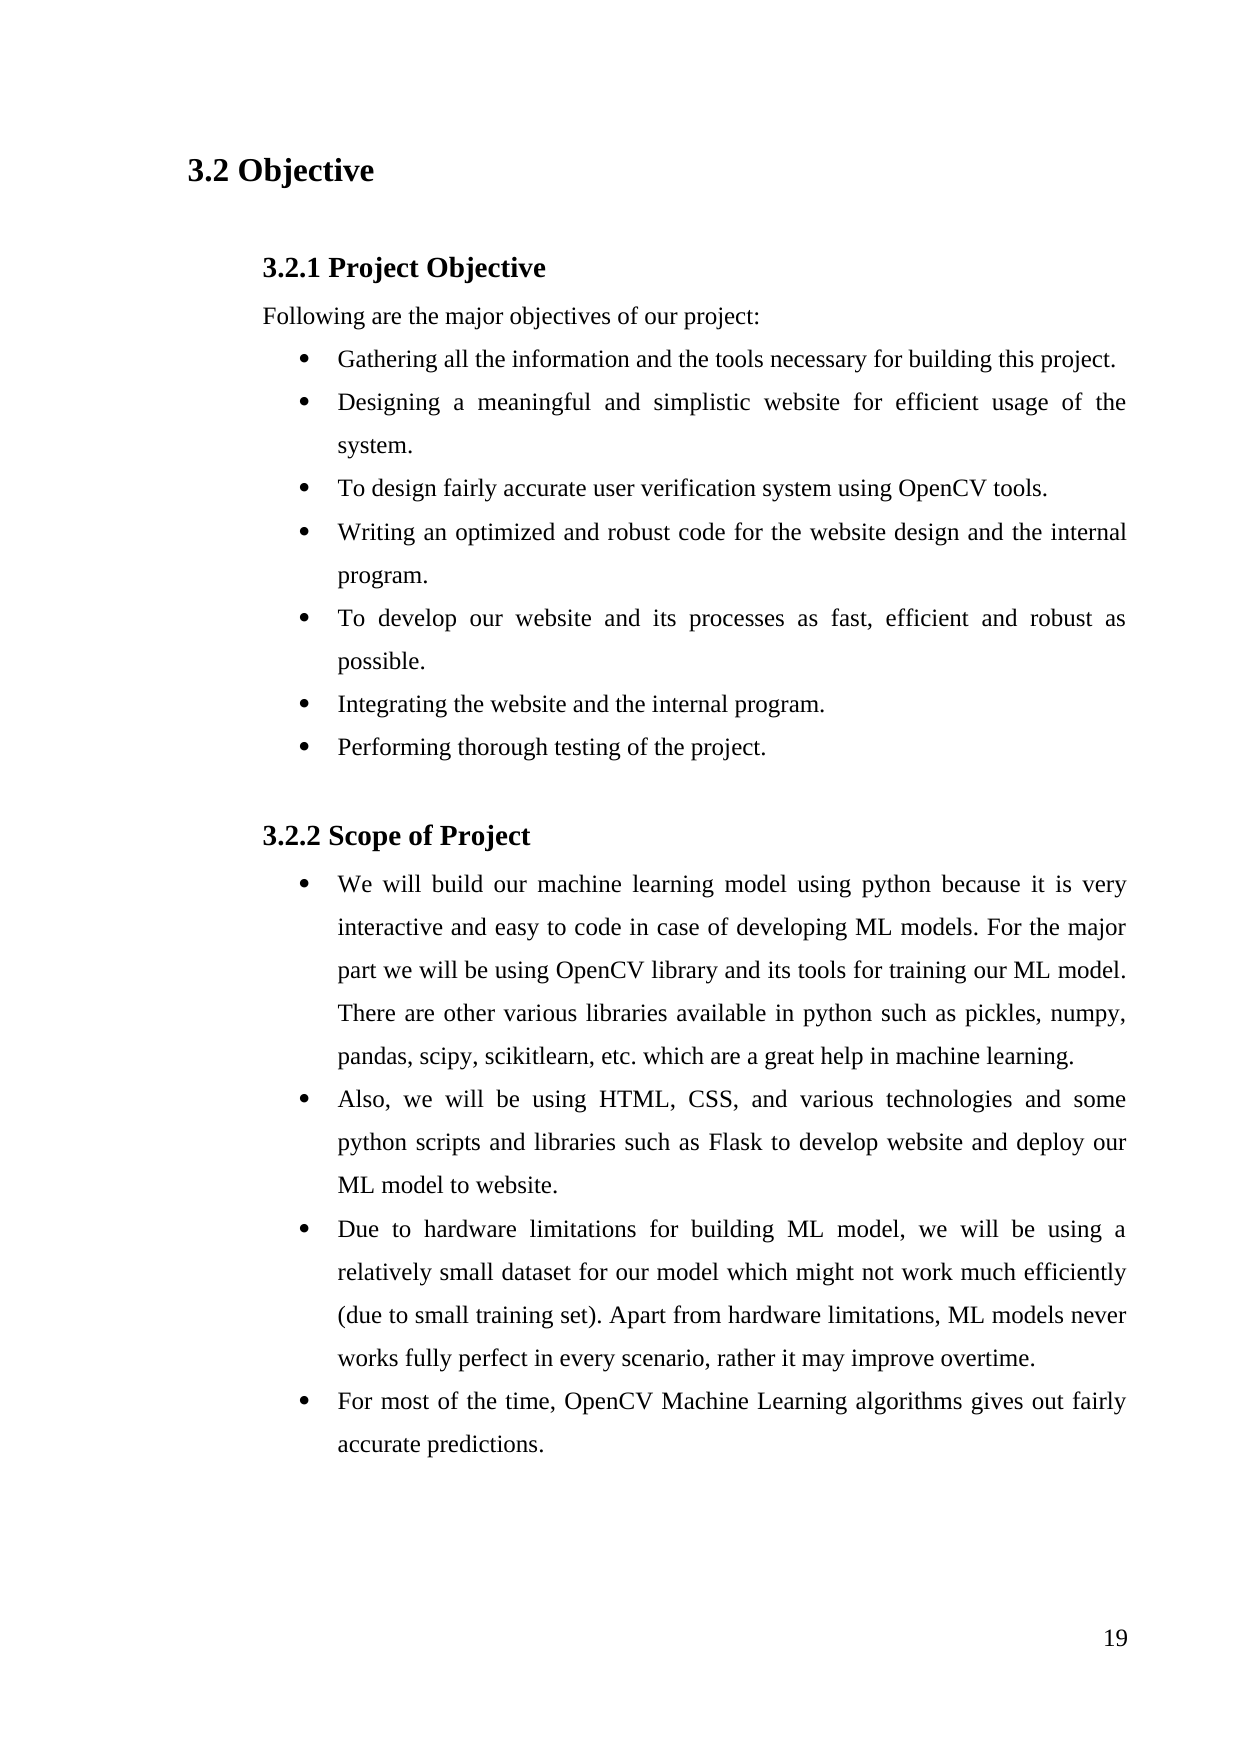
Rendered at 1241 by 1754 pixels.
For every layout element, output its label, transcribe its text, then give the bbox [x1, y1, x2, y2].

list Also, we will be using HTML, CSS, and various technologies and some python scripts and libraries such as Flask to develop website and deploy our ML model to website. [300, 1084, 1128, 1199]
list For most of the time, OpenCV Machine Learning algorithms gives out fairly accurate predictions. [300, 1386, 1128, 1458]
list To design fairly accurate user verification system using OpenCV tools. [300, 473, 1128, 502]
list Designing a meaningful and simplistic website for efficient usage of the system. [300, 387, 1128, 459]
list Performing thorough testing of the project. [300, 732, 1128, 761]
subtitle 3.2 Objective [187, 150, 1128, 188]
text Following are the major objectives of our project: [262, 301, 1128, 330]
list We will build our machine learning model using python because it is very interactive and easy to code in case of developing ML models. For the major part we will be using OpenCV library and its tools for training our ML model. There are other various libraries available in python such as pickles, numpy, pandas, scipy, scikitlearn, etc. which are a great help in machine learning. [300, 869, 1128, 1070]
list Writing an optimized and robust code for the website design and the internal program. [300, 517, 1128, 588]
list Integrating the website and the internal program. [300, 689, 1128, 718]
subtitle 3.2.1 Project Objective [262, 251, 1128, 284]
subtitle 3.2.2 Scope of Project [262, 818, 1128, 852]
list Gathering all the information and the tools necessary for building this project. [300, 344, 1128, 373]
list Due to hardware limitations for building ML model, we will be using a relatively small dataset for our model which might not work much efficiently (due to small training set). Apart from hardware limitations, ML models never works fully perfect in every scenario, rather it may improve overtime. [300, 1214, 1128, 1372]
list To develop our website and its processes as fast, efficient and robust as possible. [300, 603, 1128, 675]
